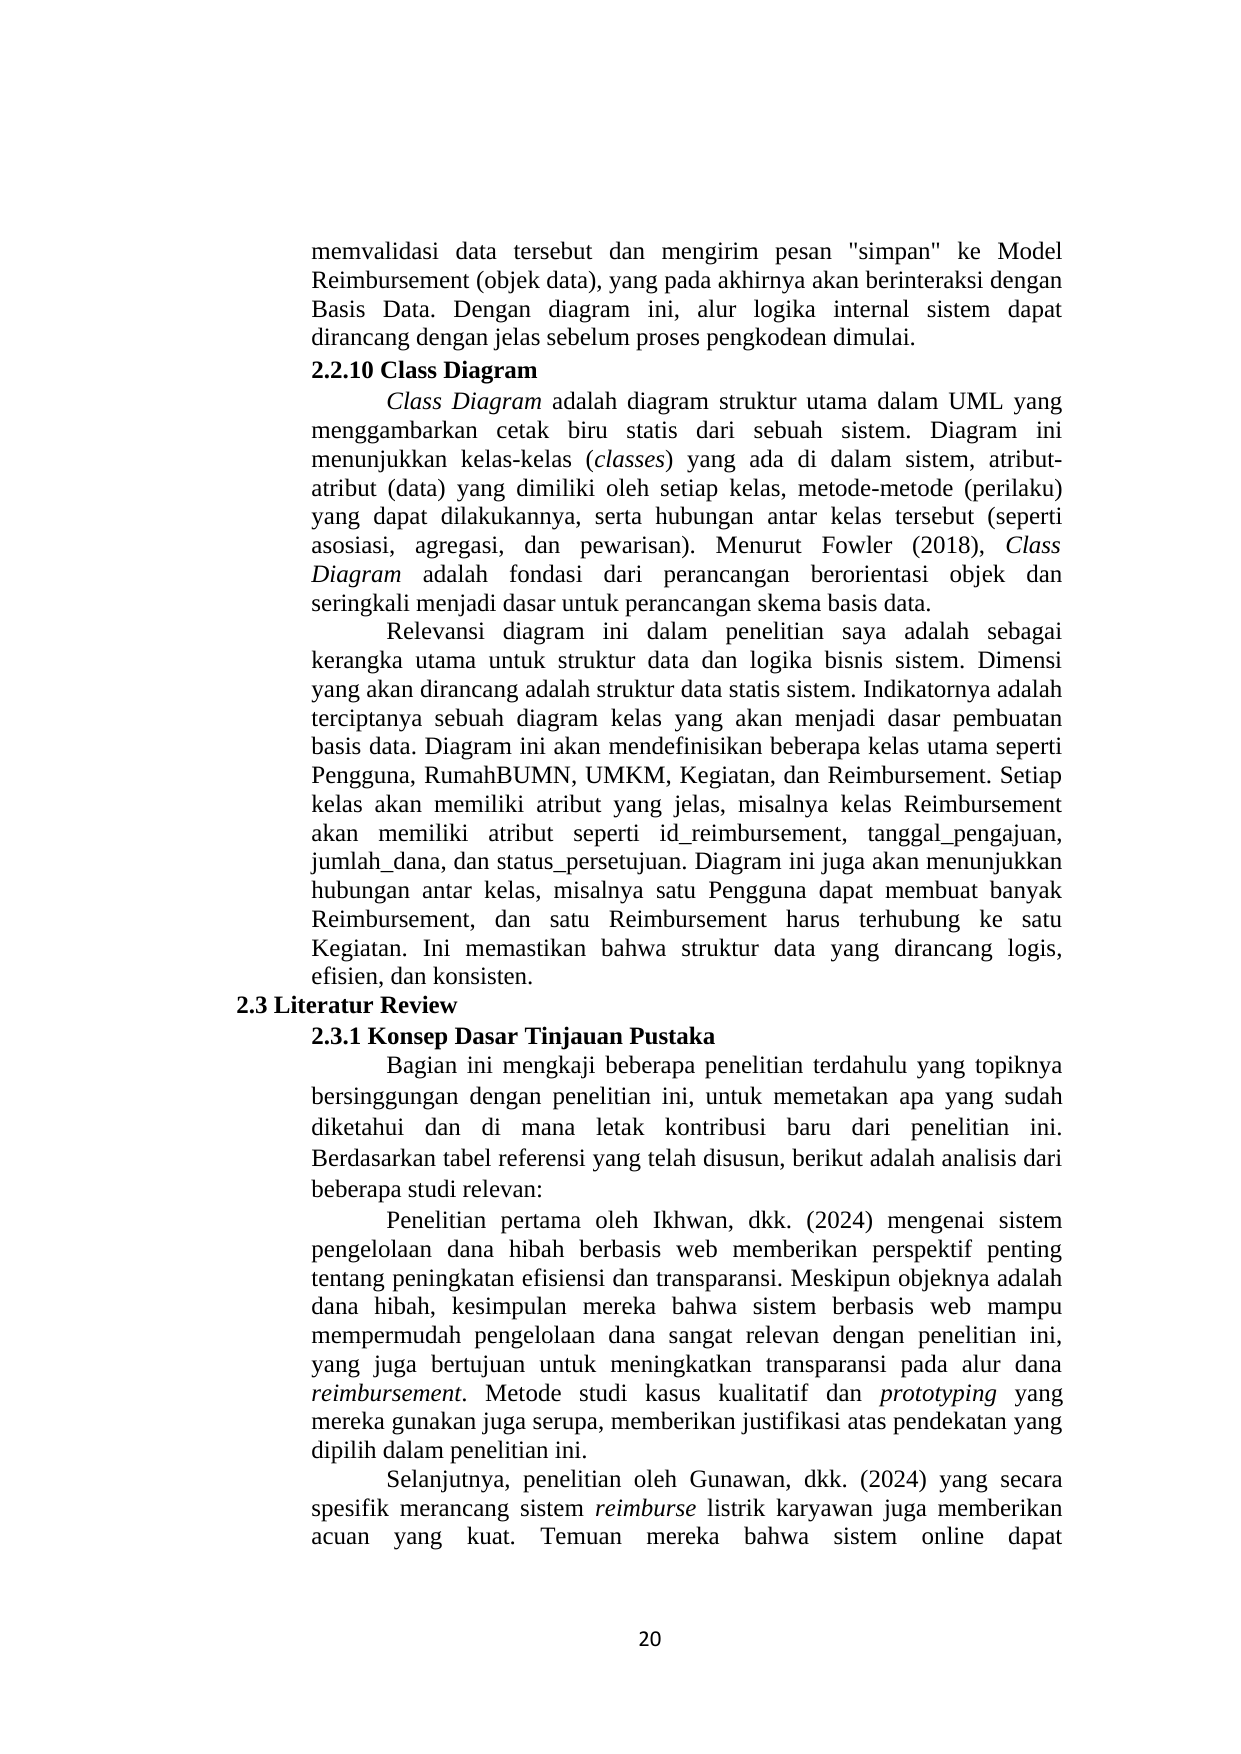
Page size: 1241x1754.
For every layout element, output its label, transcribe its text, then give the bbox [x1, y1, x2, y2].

subtitle 2.3 Literatur Review [236, 990, 1063, 1019]
subtitle 2.3.1 Konsep Dasar Tinjauan Pustaka [236, 1021, 1063, 1050]
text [311, 1464, 1063, 1550]
text Class Diagram adalah diagram struktur utama dalam UML yang menggambarkan cetak biru statis dari sebuah sistem. Diagram ini menunjukkan kelas-kelas (classes) yang ada di dalam sistem, atribut-atribut (data) yang dimiliki oleh setiap kelas, metode-metode (perilaku) yang dapat dilakukannya, serta hubungan antar kelas tersebut (seperti asosiasi, agregasi, dan pewarisan). Menurut Fowler (2018), Class Diagram adalah fondasi dari perancangan berorientasi objek dan seringkali menjadi dasar untuk perancangan skema basis data. [311, 386, 1063, 616]
text Bagian ini mengkaji beberapa penelitian terdahulu yang topiknya bersinggungan dengan penelitian ini, untuk memetakan apa yang sudah diketahui dan di mana letak kontribusi baru dari penelitian ini. Berdasarkan tabel referensi yang telah disusun, berikut adalah analisis dari beberapa studi relevan: [311, 1050, 1063, 1203]
text Relevansi diagram ini dalam penelitian saya adalah sebagai kerangka utama untuk struktur data dan logika bisnis sistem. Dimensi yang akan dirancang adalah struktur data statis sistem. Indikatornya adalah terciptanya sebuah diagram kelas yang akan menjadi dasar pembuatan basis data. Diagram ini akan mendefinisikan beberapa kelas utama seperti Pengguna, RumahBUMN, UMKM, Kegiatan, dan Reimbursement. Setiap kelas akan memiliki atribut yang jelas, misalnya kelas Reimbursement akan memiliki atribut seperti id_reimbursement, tanggal_pengajuan, jumlah_dana, dan status_persetujuan. Diagram ini juga akan menunjukkan hubungan antar kelas, misalnya satu Pengguna dapat membuat banyak Reimbursement, dan satu Reimbursement harus terhubung ke satu Kegiatan. Ini memastikan bahwa struktur data yang dirancang logis, efisien, dan konsisten. [311, 616, 1063, 990]
text Penelitian pertama oleh Ikhwan, dkk. (2024) mengenai sistem pengelolaan dana hibah berbasis web memberikan perspektif penting tentang peningkatan efisiensi dan transparansi. Meskipun objeknya adalah dana hibah, kesimpulan mereka bahwa sistem berbasis web mampu mempermudah pengelolaan dana sangat relevan dengan penelitian ini, yang juga bertujuan untuk meningkatkan transparansi pada alur dana reimbursement. Metode studi kasus kualitatif dan prototyping yang mereka gunakan juga serupa, memberikan justifikasi atas pendekatan yang dipilih dalam penelitian ini. [311, 1205, 1063, 1464]
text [311, 236, 1063, 351]
subtitle 2.2.10 Class Diagram [236, 355, 1063, 384]
